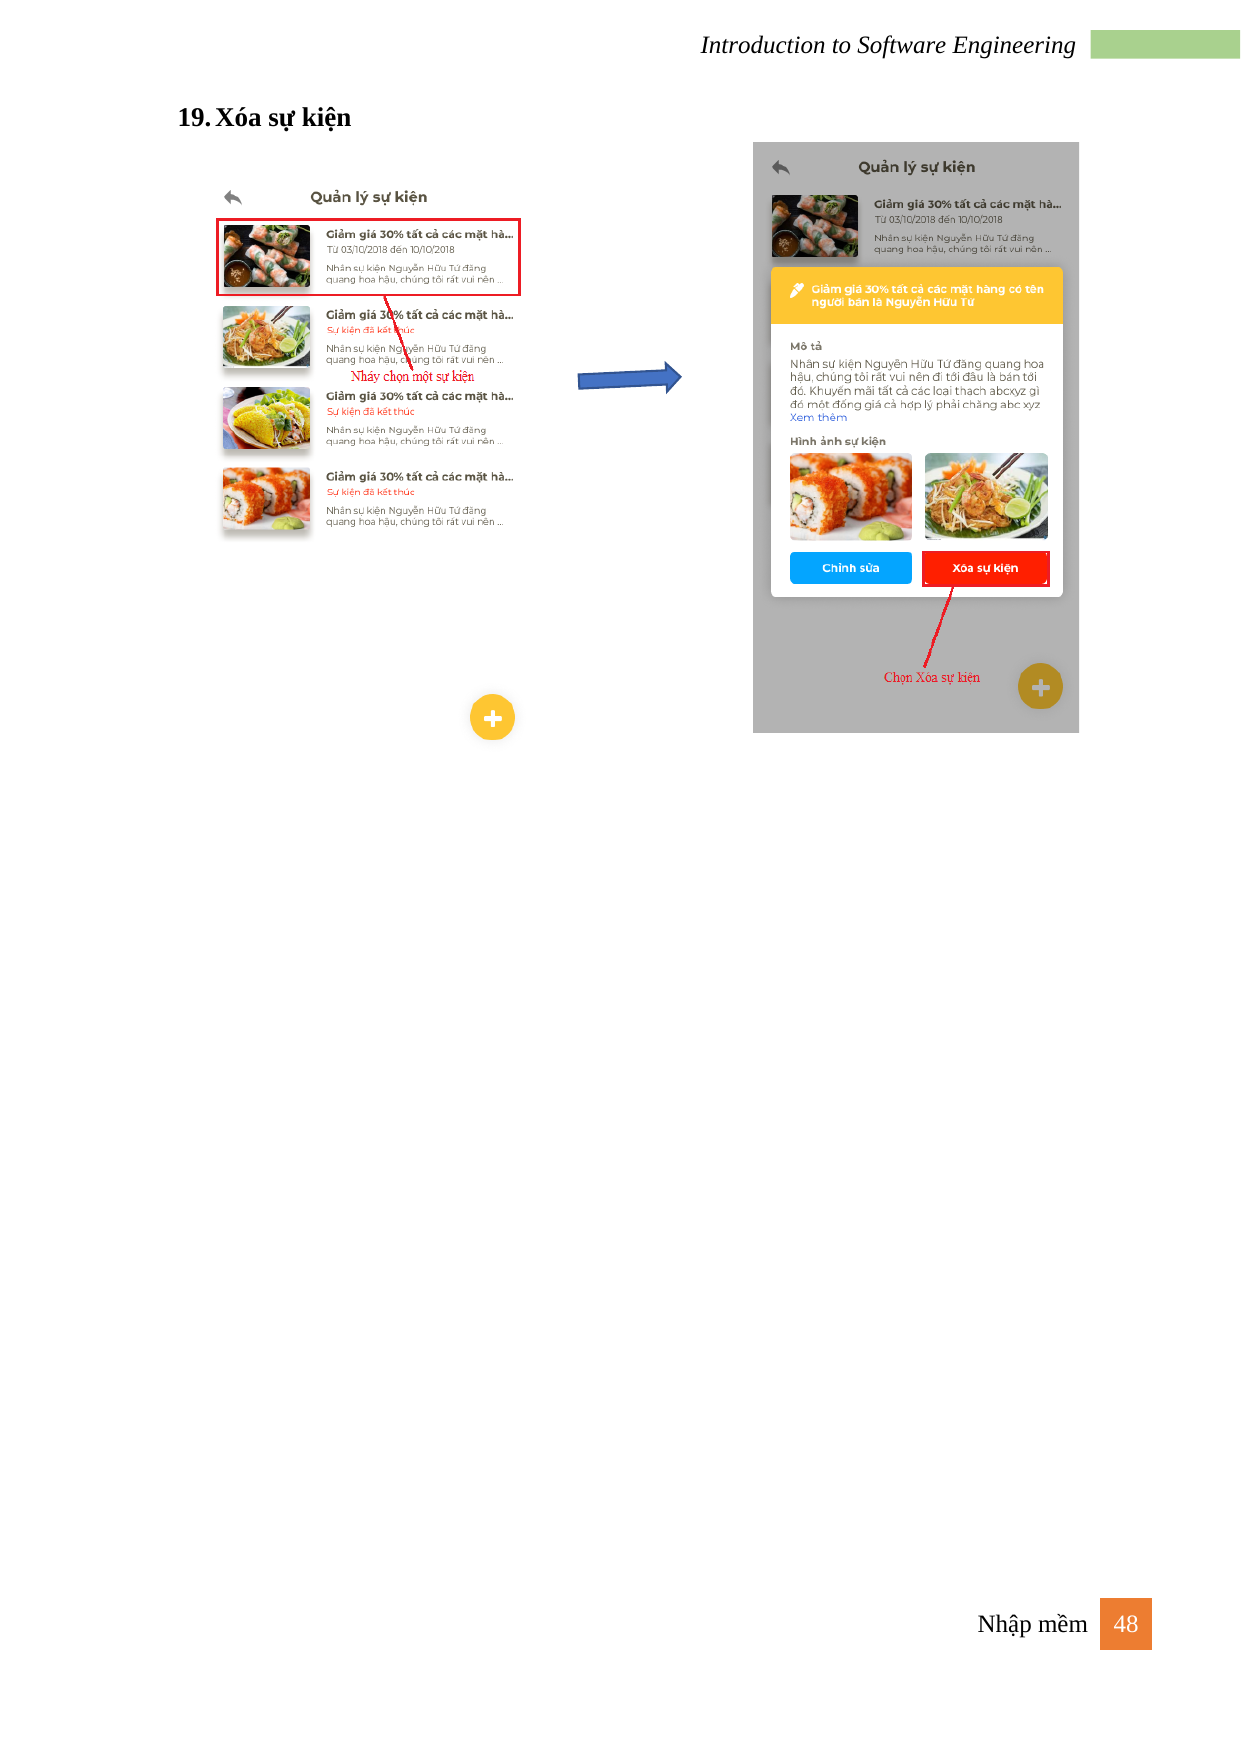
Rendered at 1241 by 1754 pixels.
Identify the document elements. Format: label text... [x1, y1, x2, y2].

picture [753, 142, 1080, 733]
picture [205, 172, 532, 764]
list Xóa sự kiện [177, 101, 1152, 132]
